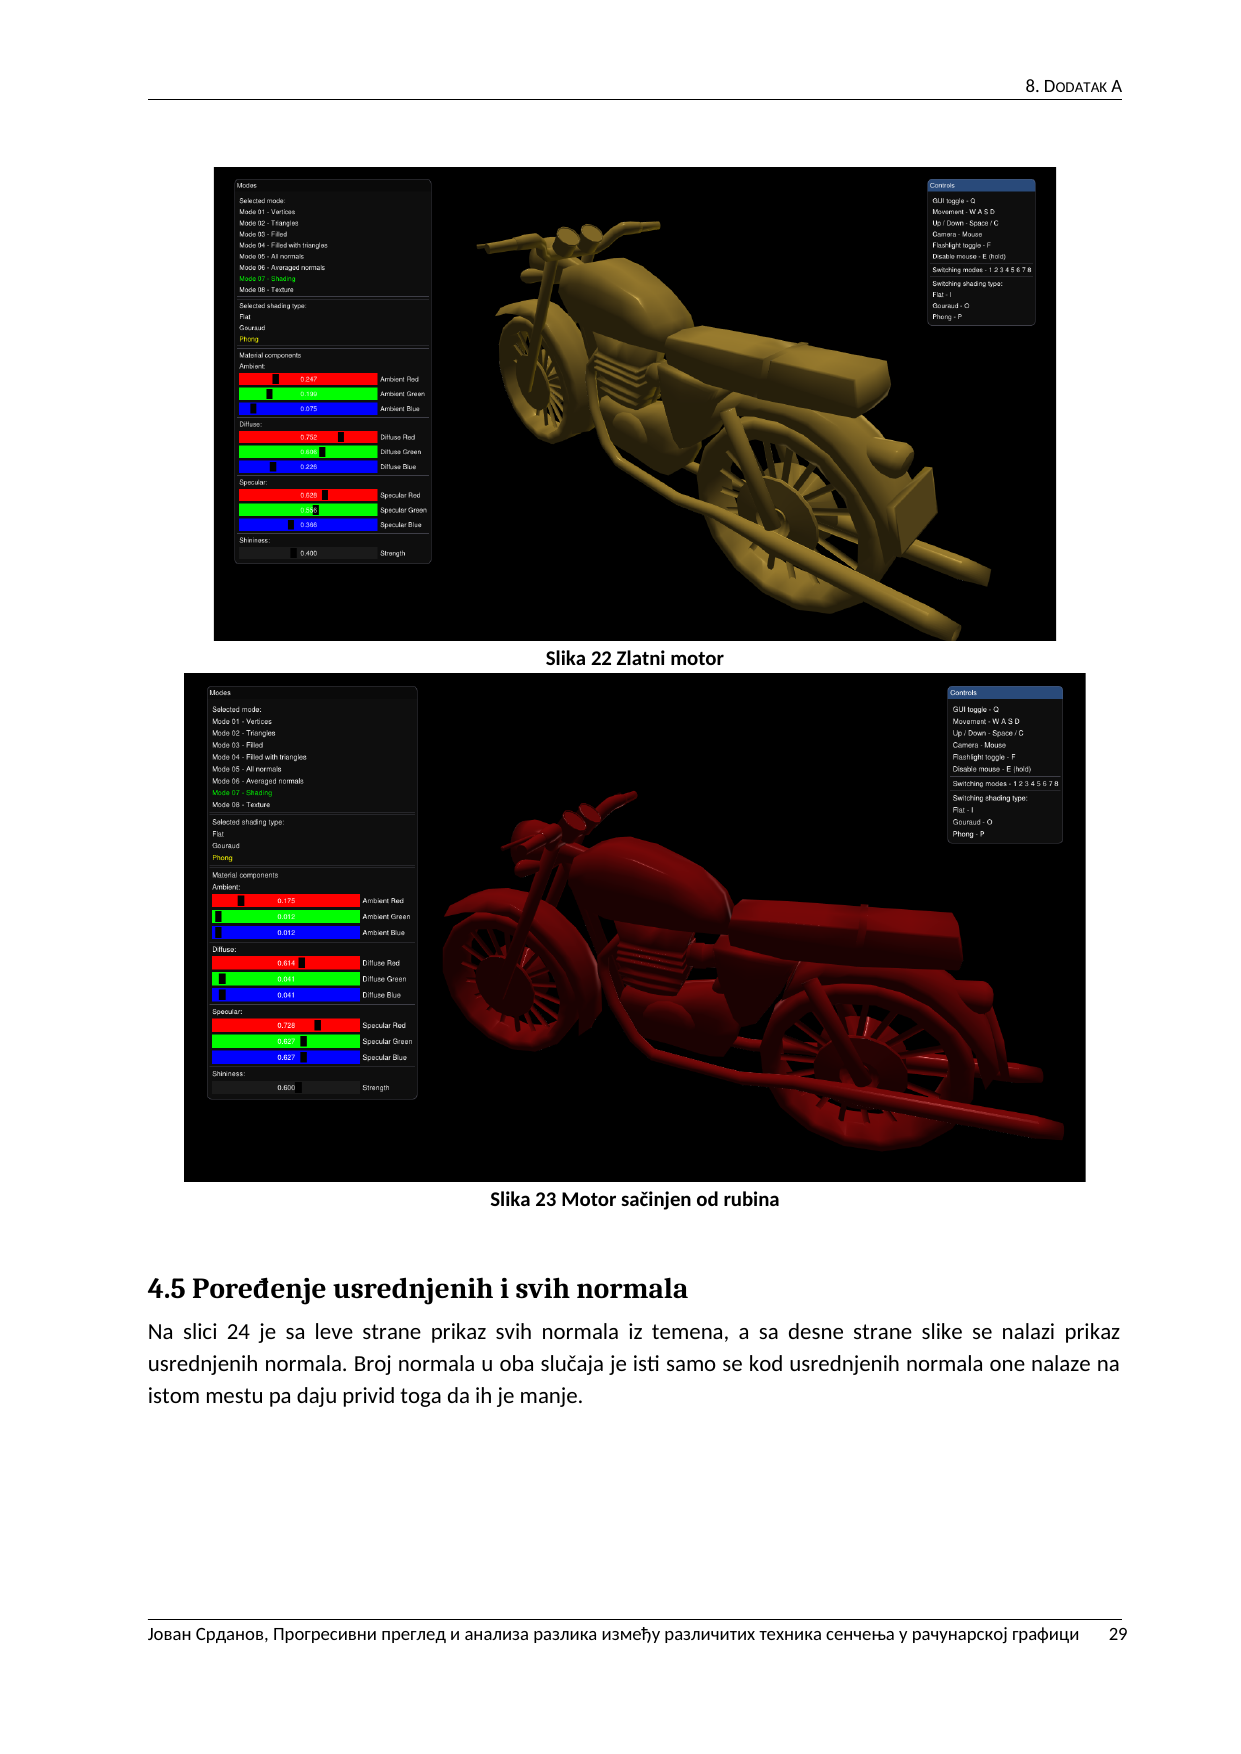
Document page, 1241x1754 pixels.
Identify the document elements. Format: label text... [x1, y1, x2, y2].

text Slika 23 Motor sačinjen od rubina [148, 1186, 1122, 1212]
text Slika 22 Zlatni motor [148, 645, 1122, 670]
subtitle 4.5 Poređenje usrednjenih i svih normala [148, 1272, 1122, 1306]
text Na slici 24 je sa leve strane prikaz svih normala iz temena, a sa desne strane slike se nalazi prikaz usrednjenih normala. Broj normala u oba slučaja je isti samo se kod usrednjenih normala one nalaze na istom mestu pa daju privid toga da ih je manje. [148, 1317, 1122, 1410]
picture [184, 673, 1086, 1182]
picture [213, 167, 1057, 641]
